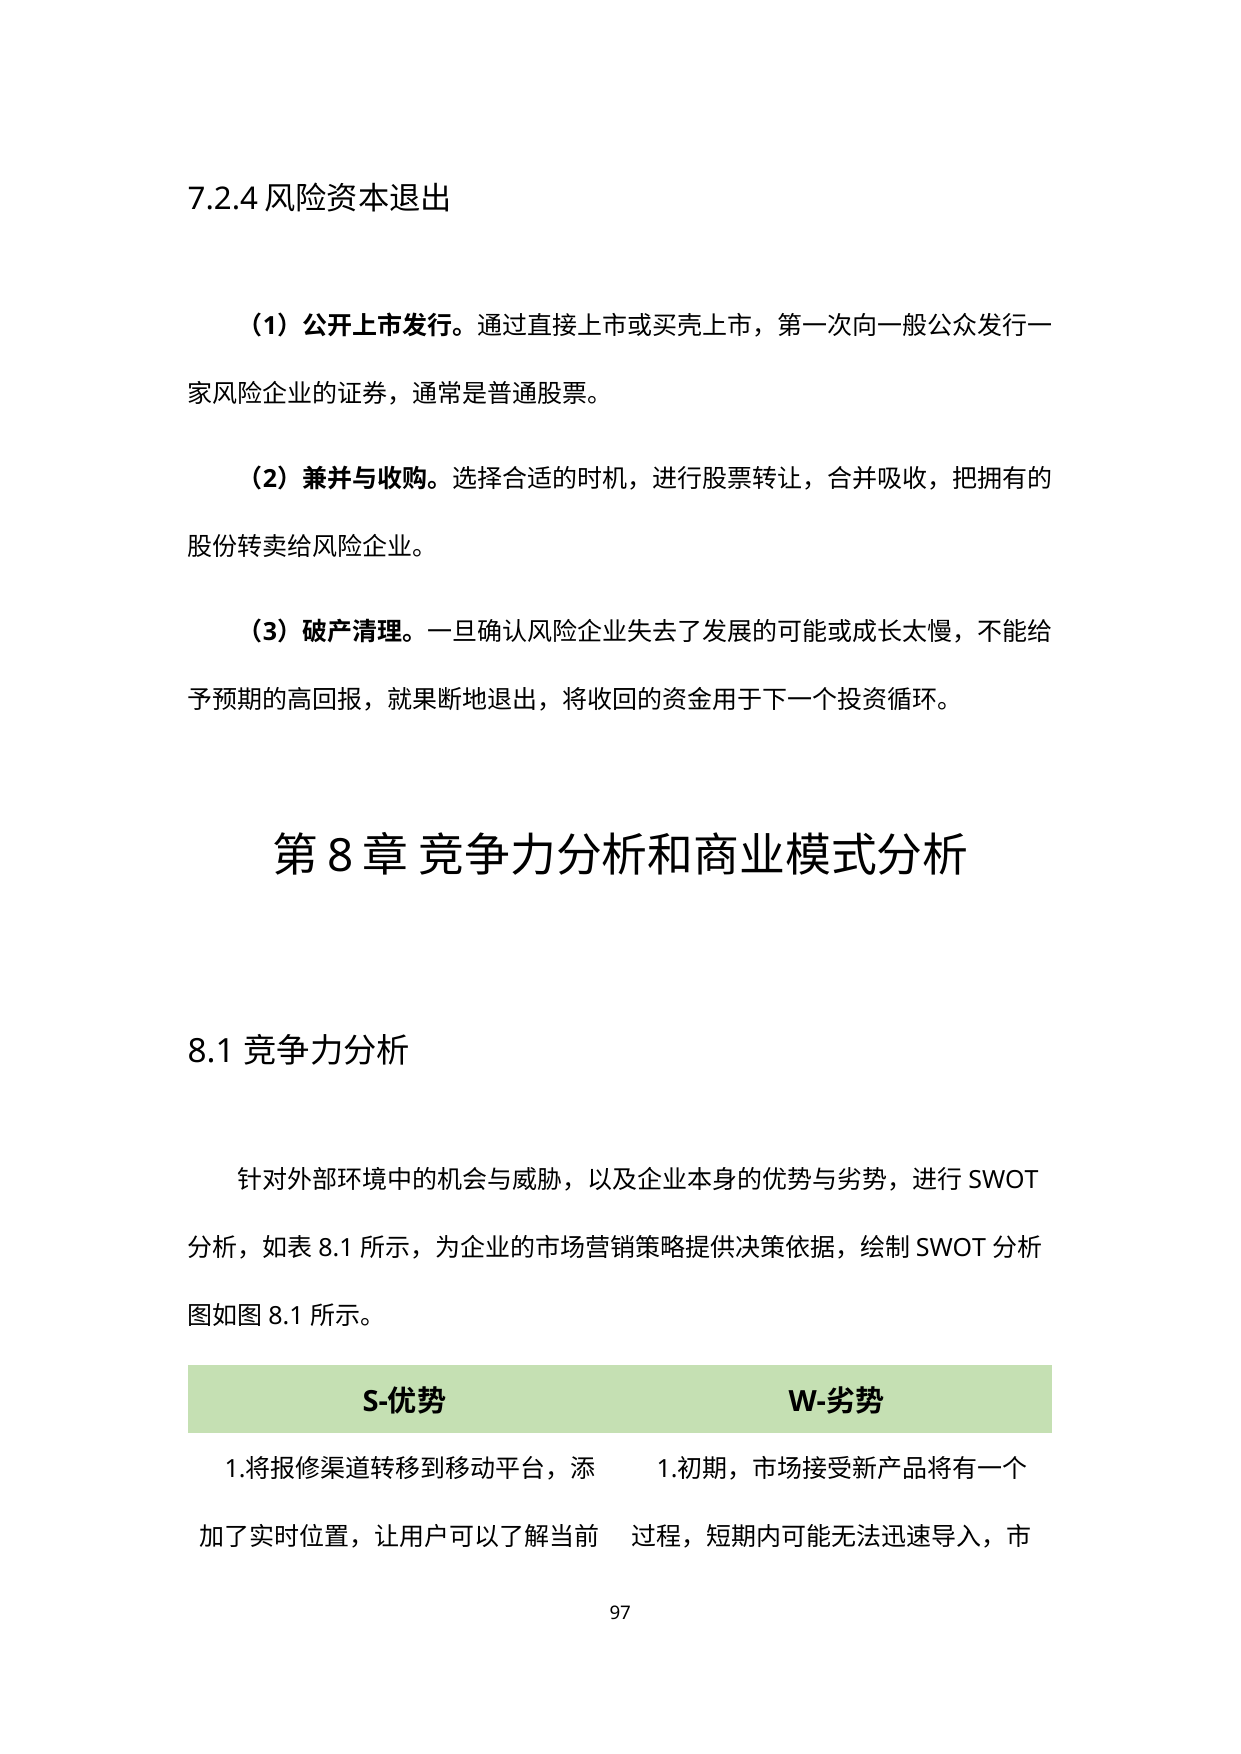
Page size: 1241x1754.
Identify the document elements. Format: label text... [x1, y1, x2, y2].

table_header W-劣势 [620, 1365, 1052, 1433]
table_header S-优势 [188, 1365, 620, 1433]
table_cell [188, 1433, 620, 1568]
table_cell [620, 1433, 1052, 1568]
text （1）公开上市发行。通过直接上市或买壳上市，第一次向一般公众发行一家风险企业的证券，通常是普通股票。 [187, 290, 1053, 426]
text 针对外部环境中的机会与威胁，以及企业本身的优势与劣势，进行 SWOT 分析，如表 8.1 所示，为企业的市场营销策略提供决策依据，绘制 SWOT 分析图如图 8.1 所示。 [187, 1144, 1053, 1348]
subtitle 8.1 竞争力分析 [187, 1014, 1053, 1082]
subtitle 7.2.4风险资本退出 [187, 162, 1053, 229]
text （2）兼并与收购。选择合适的时机，进行股票转让，合并吸收，把拥有的股份转卖给风险企业。 [187, 443, 1053, 578]
subtitle 第8章 竞争力分析和商业模式分析 [187, 818, 1053, 886]
text （3）破产清理。一旦确认风险企业失去了发展的可能或成长太慢，不能给予预期的高回报，就果断地退出，将收回的资金用于下一个投资循环。 [187, 595, 1053, 731]
